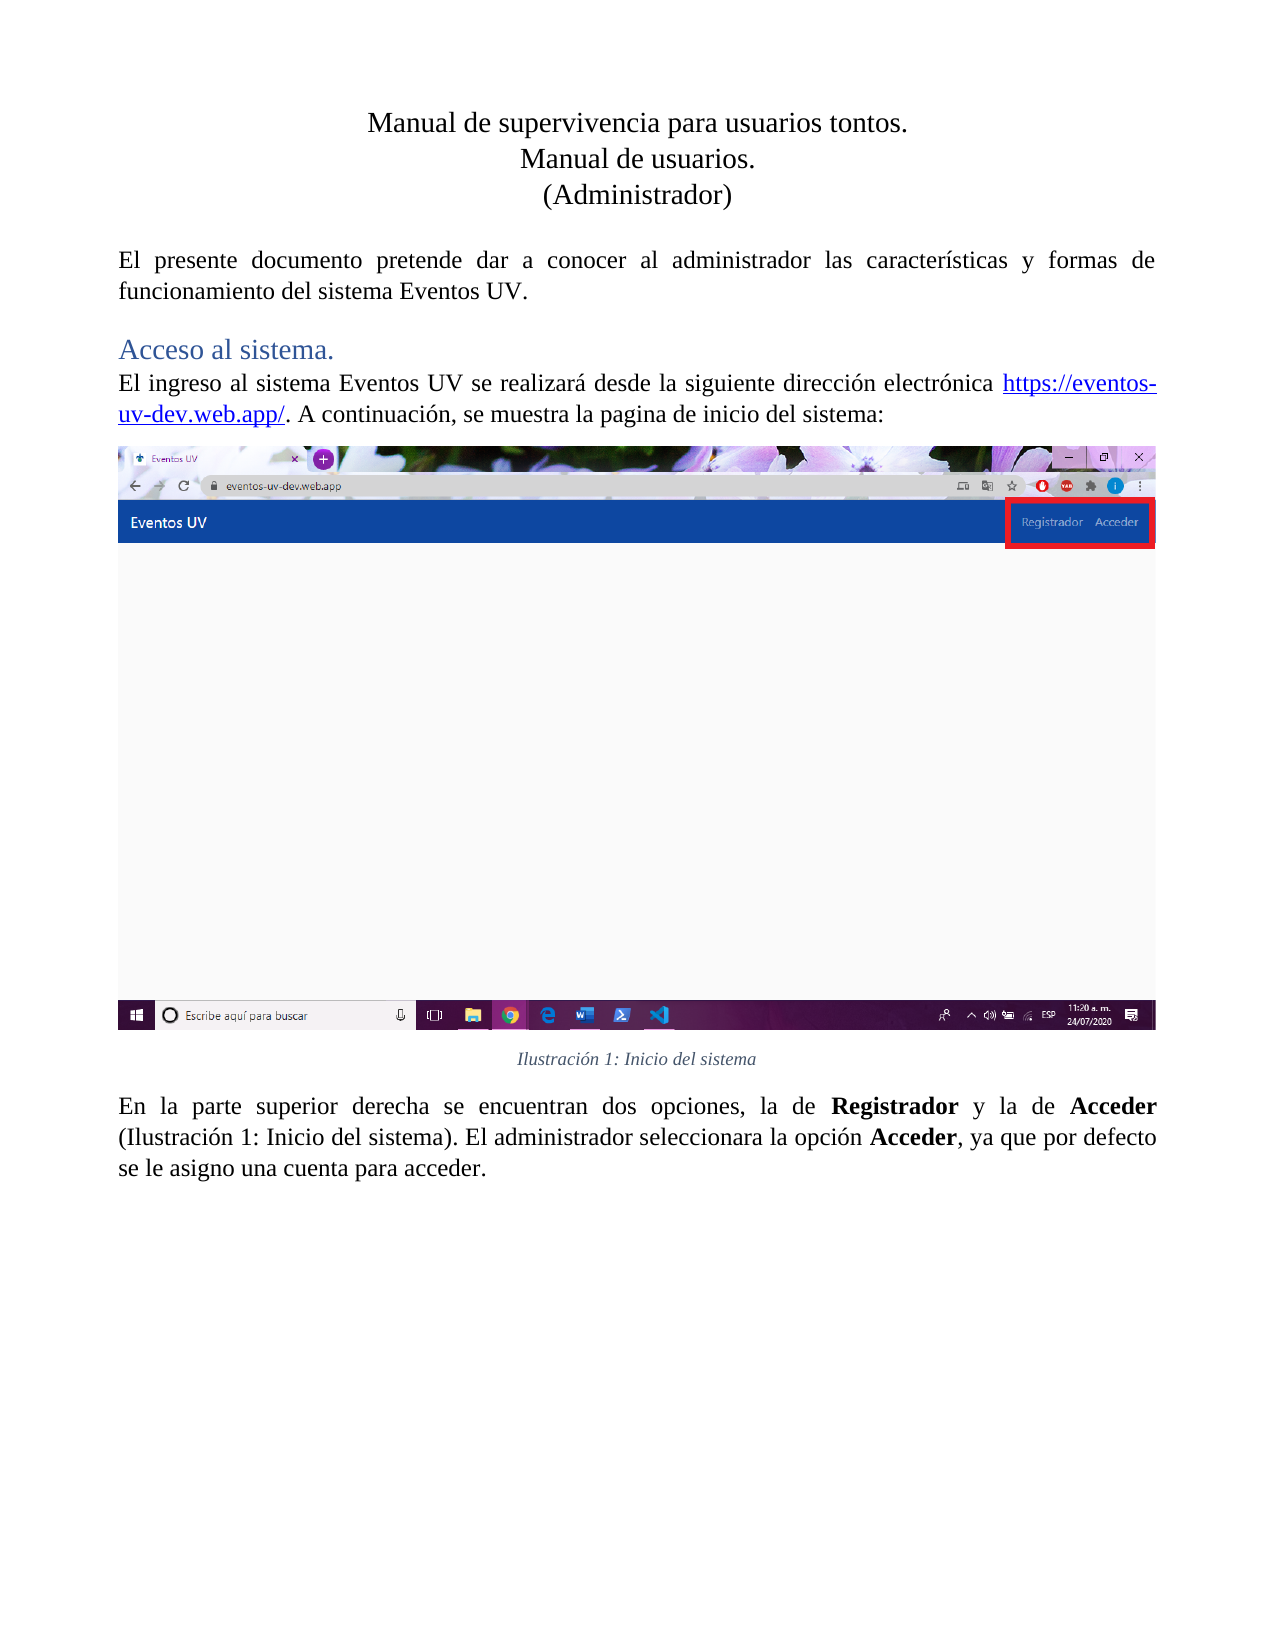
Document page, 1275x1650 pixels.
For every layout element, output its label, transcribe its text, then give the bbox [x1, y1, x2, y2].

text Manual de usuarios. [118, 141, 1157, 175]
text El ingreso al sistema Eventos UV se realizará desde la siguiente dirección electrónica https://eventos-uv-dev.web.app/. A continuación, se muestra la pagina de inicio del sistema: [118, 368, 1157, 428]
text Manual de supervivencia para usuarios tontos. [118, 105, 1157, 139]
subtitle Acceso al sistema. [118, 332, 1157, 365]
text El presente documento pretende dar a conocer al administrador las características y formas de funcionamiento del sistema Eventos UV. [118, 245, 1157, 304]
text Ilustración 1: Inicio del sistema [118, 1048, 1157, 1070]
text (Administrador) [118, 177, 1157, 211]
text En la parte superior derecha se encuentran dos opciones, la de Registrador y la de Acceder (Ilustración 1: Inicio del sistema). El administrador seleccionara la opción Acceder, ya que por defecto se le asigno una cuenta para acceder. [118, 1091, 1157, 1182]
picture [118, 446, 1156, 1030]
